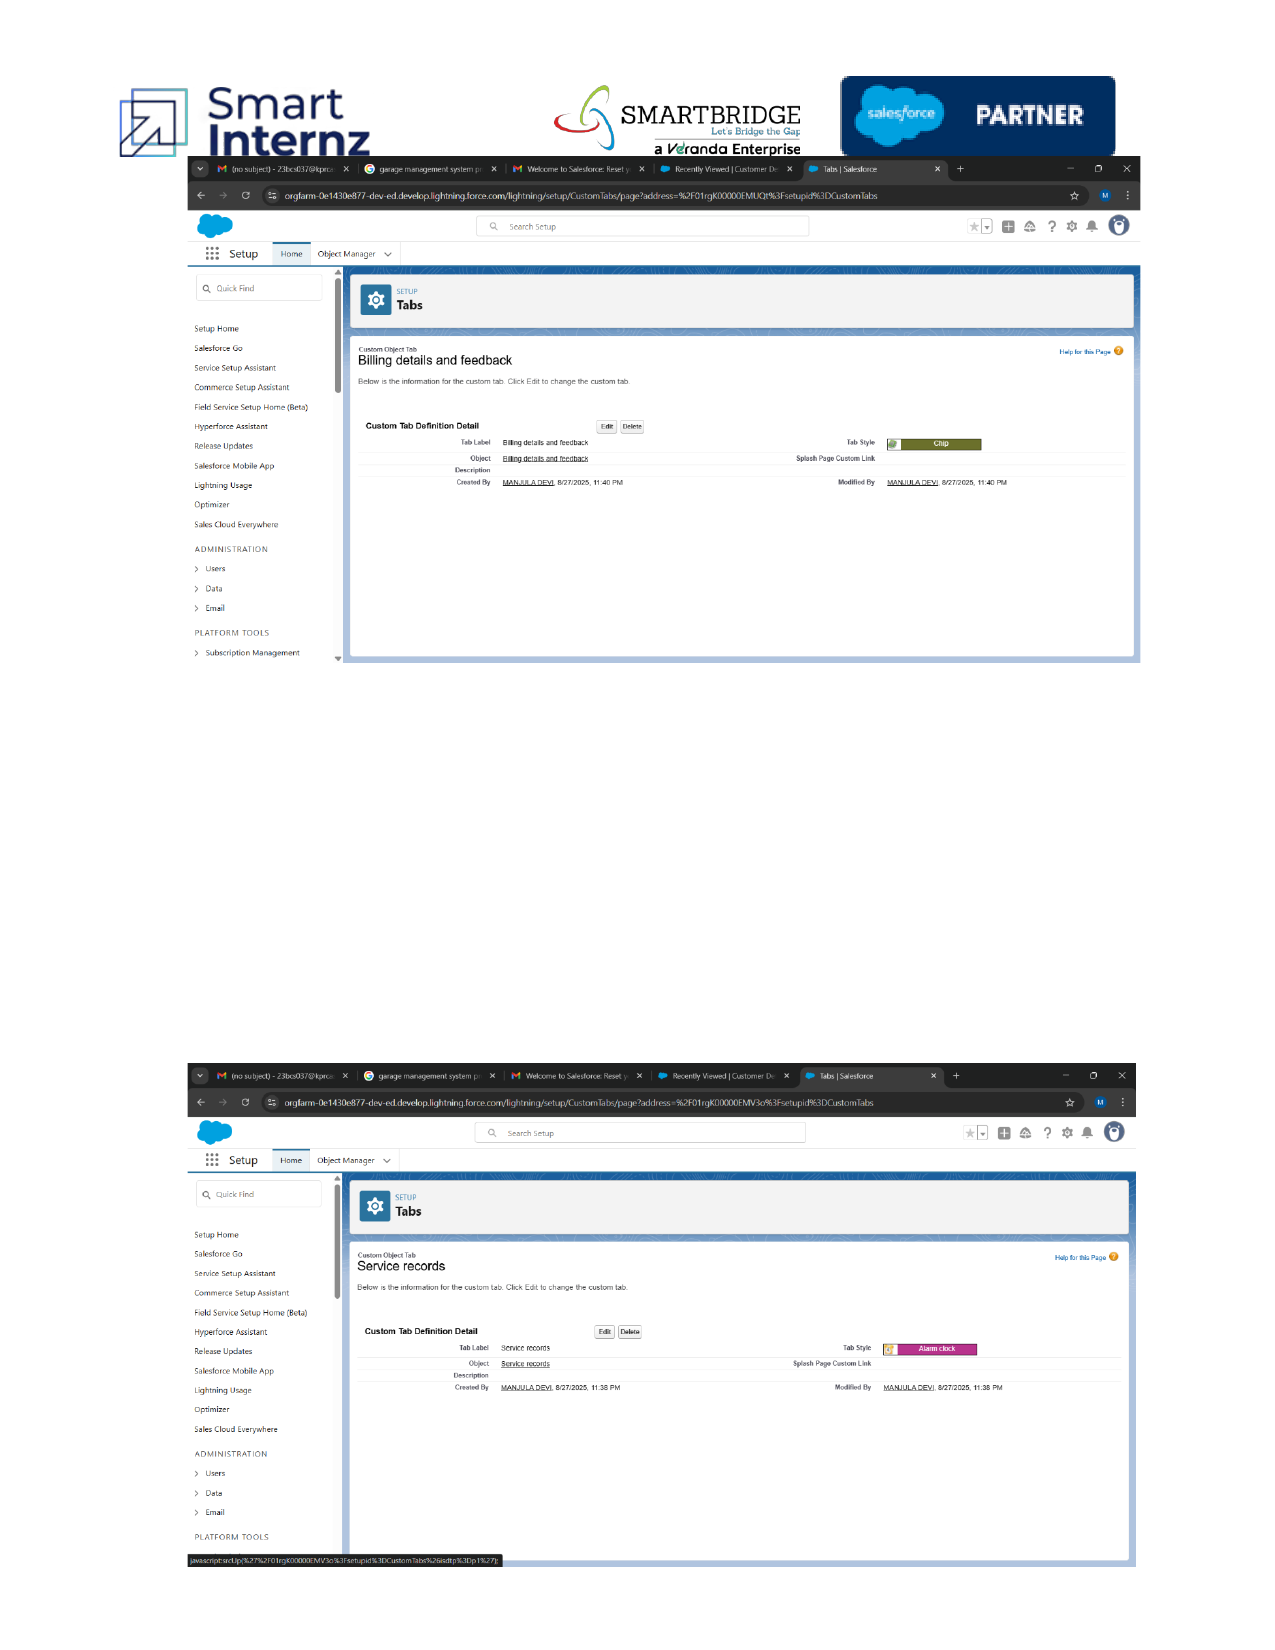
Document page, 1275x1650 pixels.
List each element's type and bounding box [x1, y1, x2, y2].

picture [112, 76, 1141, 663]
picture [187, 1063, 1136, 1567]
